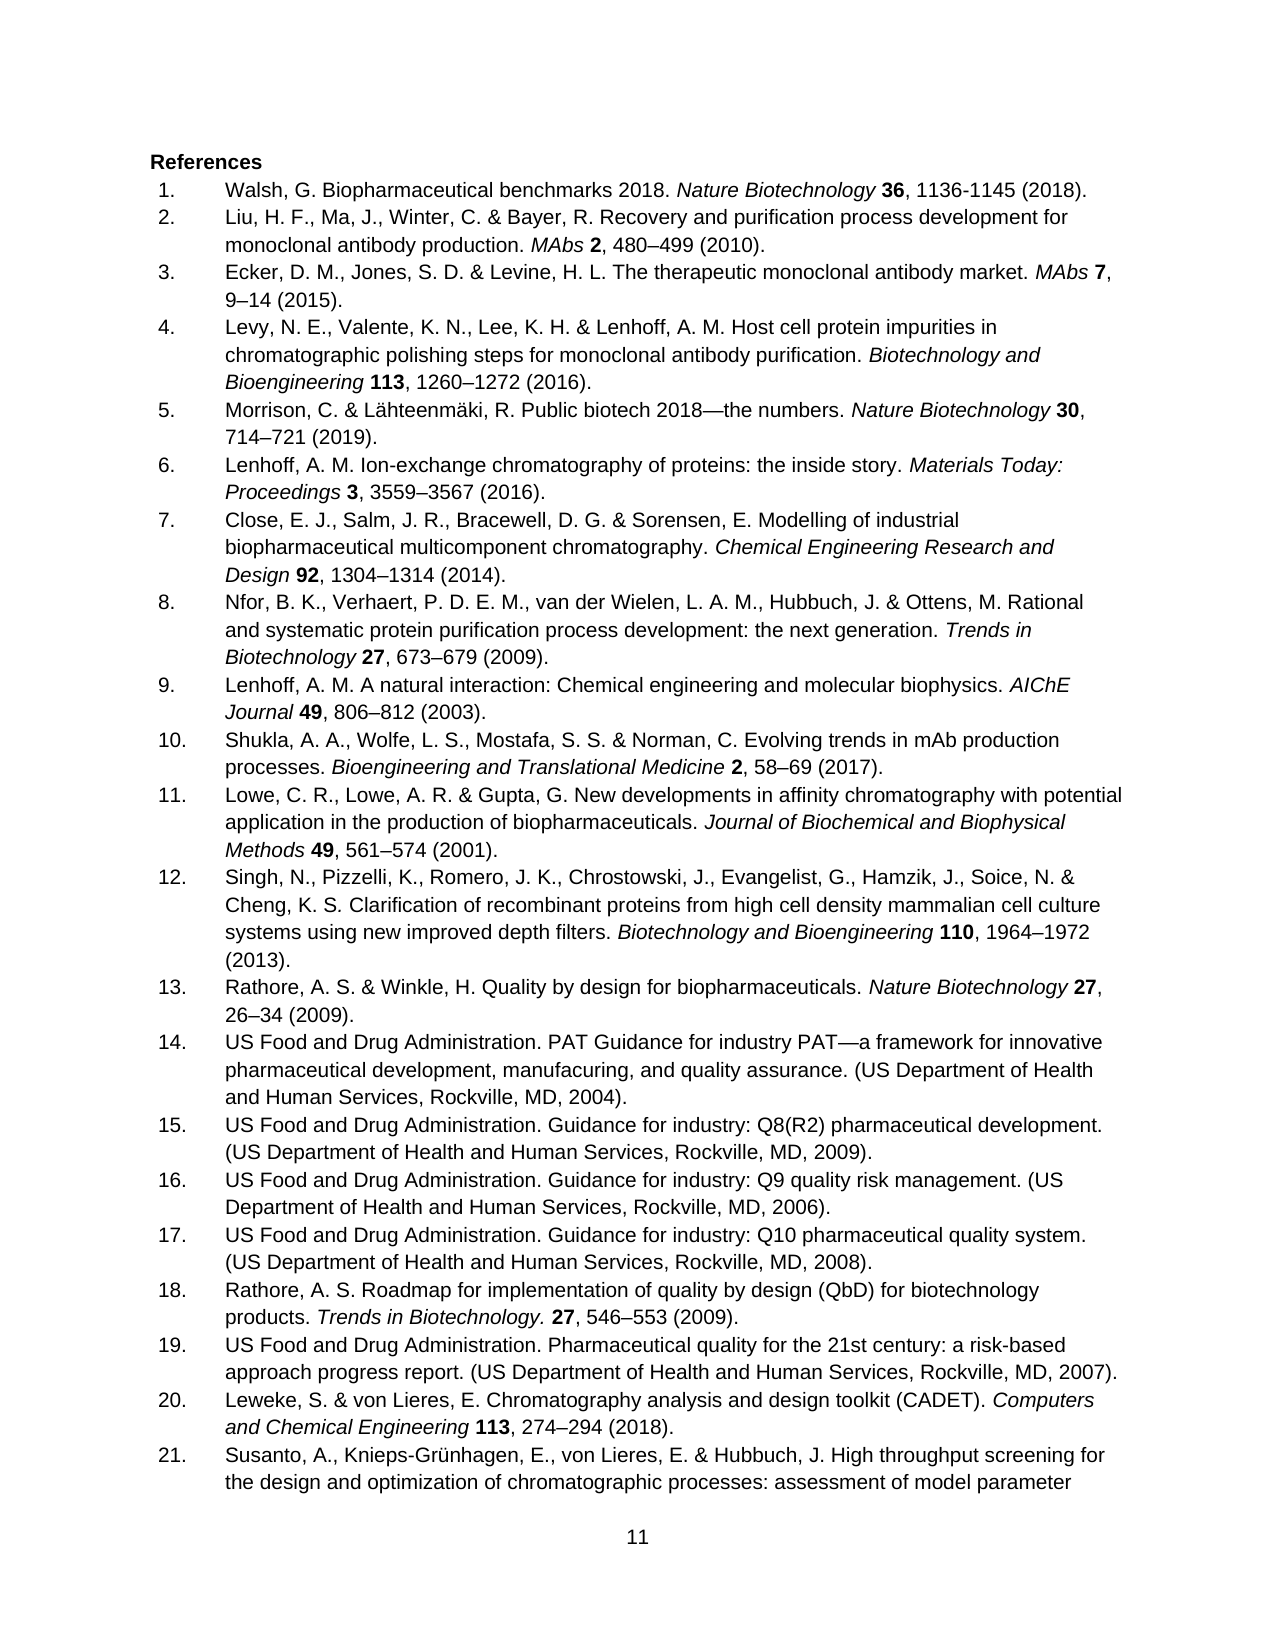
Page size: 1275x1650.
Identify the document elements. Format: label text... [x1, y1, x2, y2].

list Lenhoff, A. M. A natural interaction: Chemical engineering and molecular biophysics. AIChE Journal 49, 806–812 (2003). [158, 672, 1125, 724]
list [158, 1442, 1125, 1494]
list Levy, N. E., Valente, K. N., Lee, K. H. & Lenhoff, A. M. Host cell protein impurities in chromatographic polishing steps for monoclonal antibody purification. Biotechnology and Bioengineering 113, 1260–1272 (2016). [158, 315, 1125, 394]
list Ecker, D. M., Jones, S. D. & Levine, H. L. The therapeutic monoclonal antibody market. MAbs 7, 9–14 (2015). [158, 260, 1125, 311]
list Nfor, B. K., Verhaert, P. D. E. M., van der Wielen, L. A. M., Hubbuch, J. & Ottens, M. Rational and systematic protein purification process development: the next generation. Trends in Biotechnology 27, 673–679 (2009). [158, 590, 1125, 669]
list Rathore, A. S. & Winkle, H. Quality by design for biopharmaceuticals. Nature Biotechnology 27, 26–34 (2009). [158, 975, 1125, 1026]
list Morrison, C. & Lähteenmäki, R. Public biotech 2018—the numbers. Nature Biotechnology 30, 714–721 (2019). [158, 397, 1125, 449]
list Shukla, A. A., Wolfe, L. S., Mostafa, S. S. & Norman, C. Evolving trends in mAb production processes. Bioengineering and Translational Medicine 2, 58–69 (2017). [158, 727, 1125, 779]
list US Food and Drug Administration. Pharmaceutical quality for the 21st century: a risk-based approach progress report. (US Department of Health and Human Services, Rockville, MD, 2007). [158, 1332, 1125, 1384]
list Singh, N., Pizzelli, K., Romero, J. K., Chrostowski, J., Evangelist, G., Hamzik, J., Soice, N. & Cheng, K. S. Clarification of recombinant proteins from high cell density mammalian cell culture systems using new improved depth filters. Biotechnology and Bioengineering 110, 1964–1972 (2013). [158, 865, 1125, 971]
text References [150, 150, 1125, 174]
list US Food and Drug Administration. Guidance for industry: Q8(R2) pharmaceutical development. (US Department of Health and Human Services, Rockville, MD, 2009). [158, 1112, 1125, 1164]
list Liu, H. F., Ma, J., Winter, C. & Bayer, R. Recovery and purification process development for monoclonal antibody production. MAbs 2, 480–499 (2010). [158, 205, 1125, 256]
list Lenhoff, A. M. Ion-exchange chromatography of proteins: the inside story. Materials Today: Proceedings 3, 3559–3567 (2016). [158, 452, 1125, 504]
list US Food and Drug Administration. Guidance for industry: Q10 pharmaceutical quality system. (US Department of Health and Human Services, Rockville, MD, 2008). [158, 1222, 1125, 1274]
list Walsh, G. Biopharmaceutical benchmarks 2018. Nature Biotechnology 36, 1136-1145 (2018). [158, 177, 1125, 201]
list US Food and Drug Administration. Guidance for industry: Q9 quality risk management. (US Department of Health and Human Services, Rockville, MD, 2006). [158, 1167, 1125, 1219]
list Rathore, A. S. Roadmap for implementation of quality by design (QbD) for biotechnology products. Trends in Biotechnology. 27, 546–553 (2009). [158, 1277, 1125, 1329]
list US Food and Drug Administration. PAT Guidance for industry PAT—a framework for innovative pharmaceutical development, manufacuring, and quality assurance. (US Department of Health and Human Services, Rockville, MD, 2004). [158, 1030, 1125, 1109]
list Close, E. J., Salm, J. R., Bracewell, D. G. & Sorensen, E. Modelling of industrial biopharmaceutical multicomponent chromatography. Chemical Engineering Research and Design 92, 1304–1314 (2014). [158, 507, 1125, 586]
list Leweke, S. & von Lieres, E. Chromatography analysis and design toolkit (CADET). Computers and Chemical Engineering 113, 274–294 (2018). [158, 1387, 1125, 1439]
list Lowe, C. R., Lowe, A. R. & Gupta, G. New developments in affinity chromatography with potential application in the production of biopharmaceuticals. Journal of Biochemical and Biophysical Methods 49, 561–574 (2001). [158, 782, 1125, 861]
